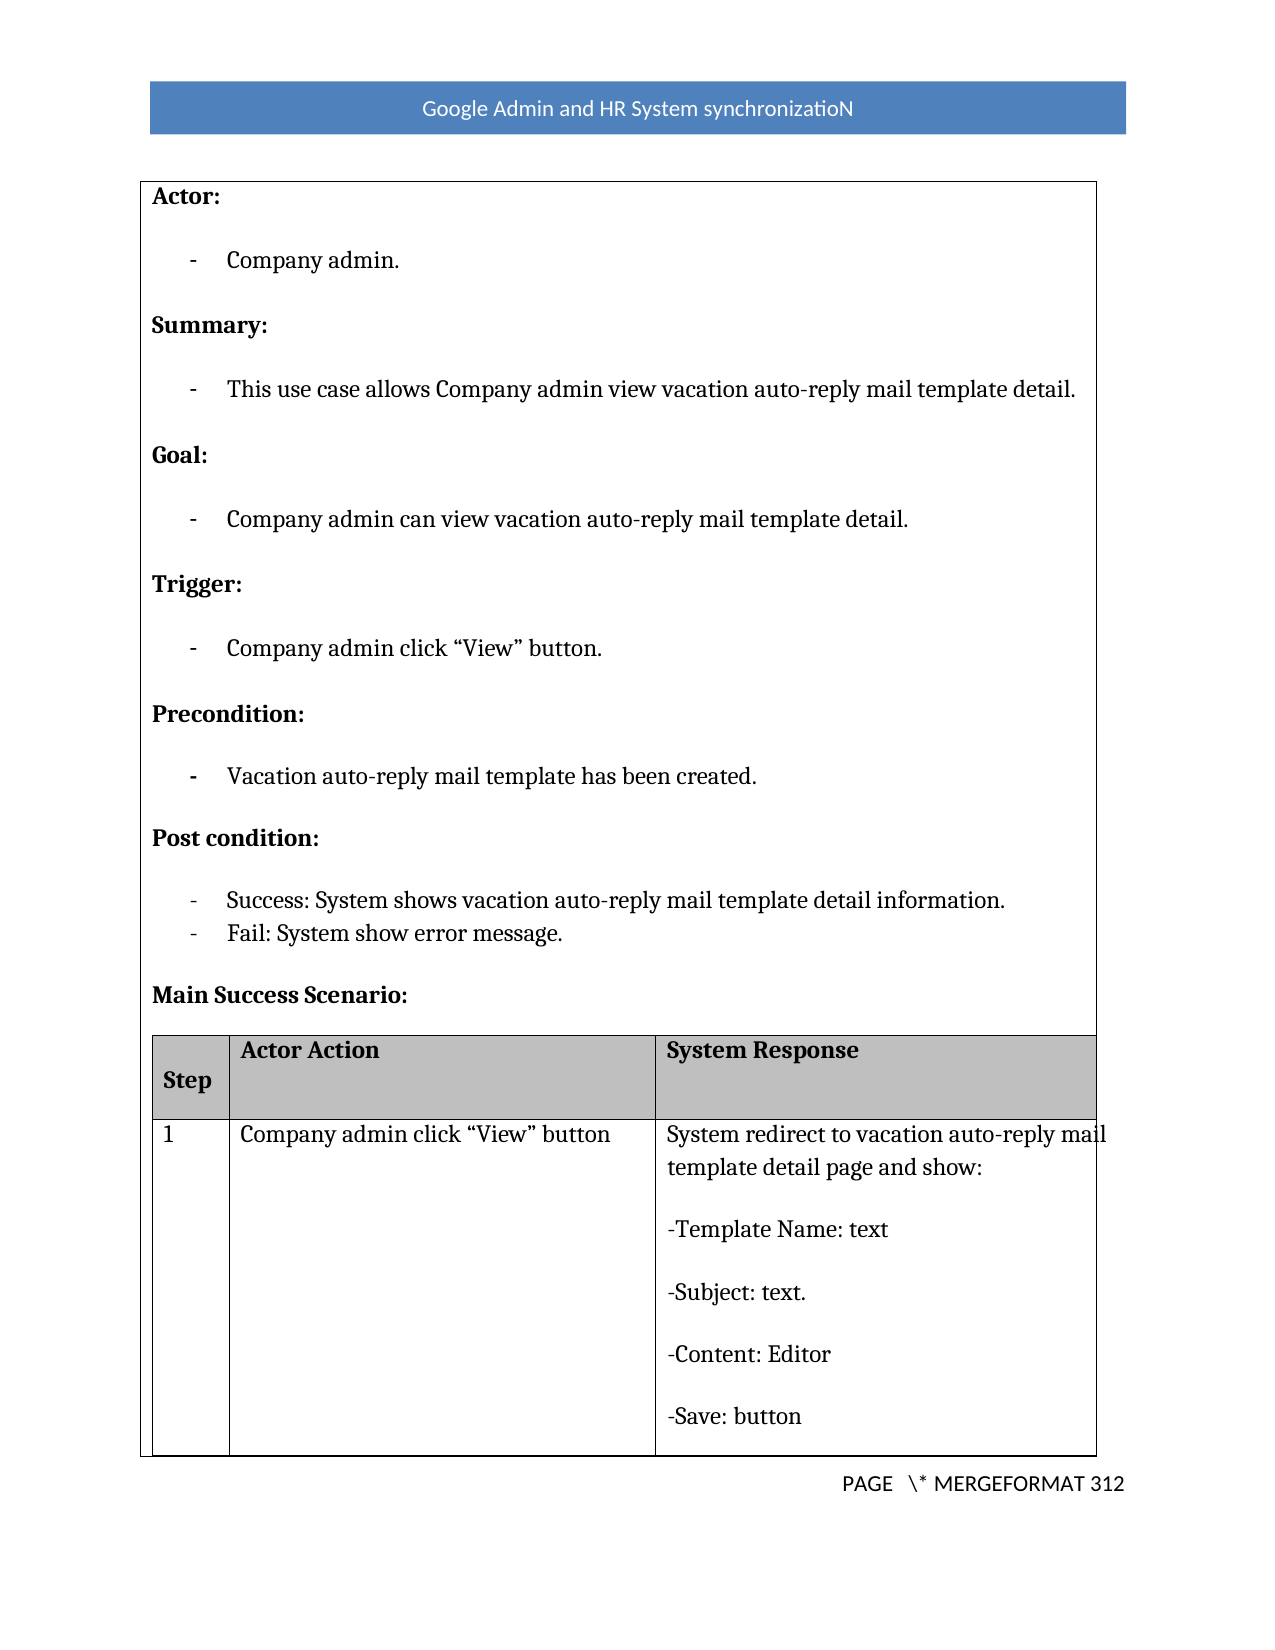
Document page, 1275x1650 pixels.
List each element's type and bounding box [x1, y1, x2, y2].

table_cell [141, 182, 1096, 1456]
